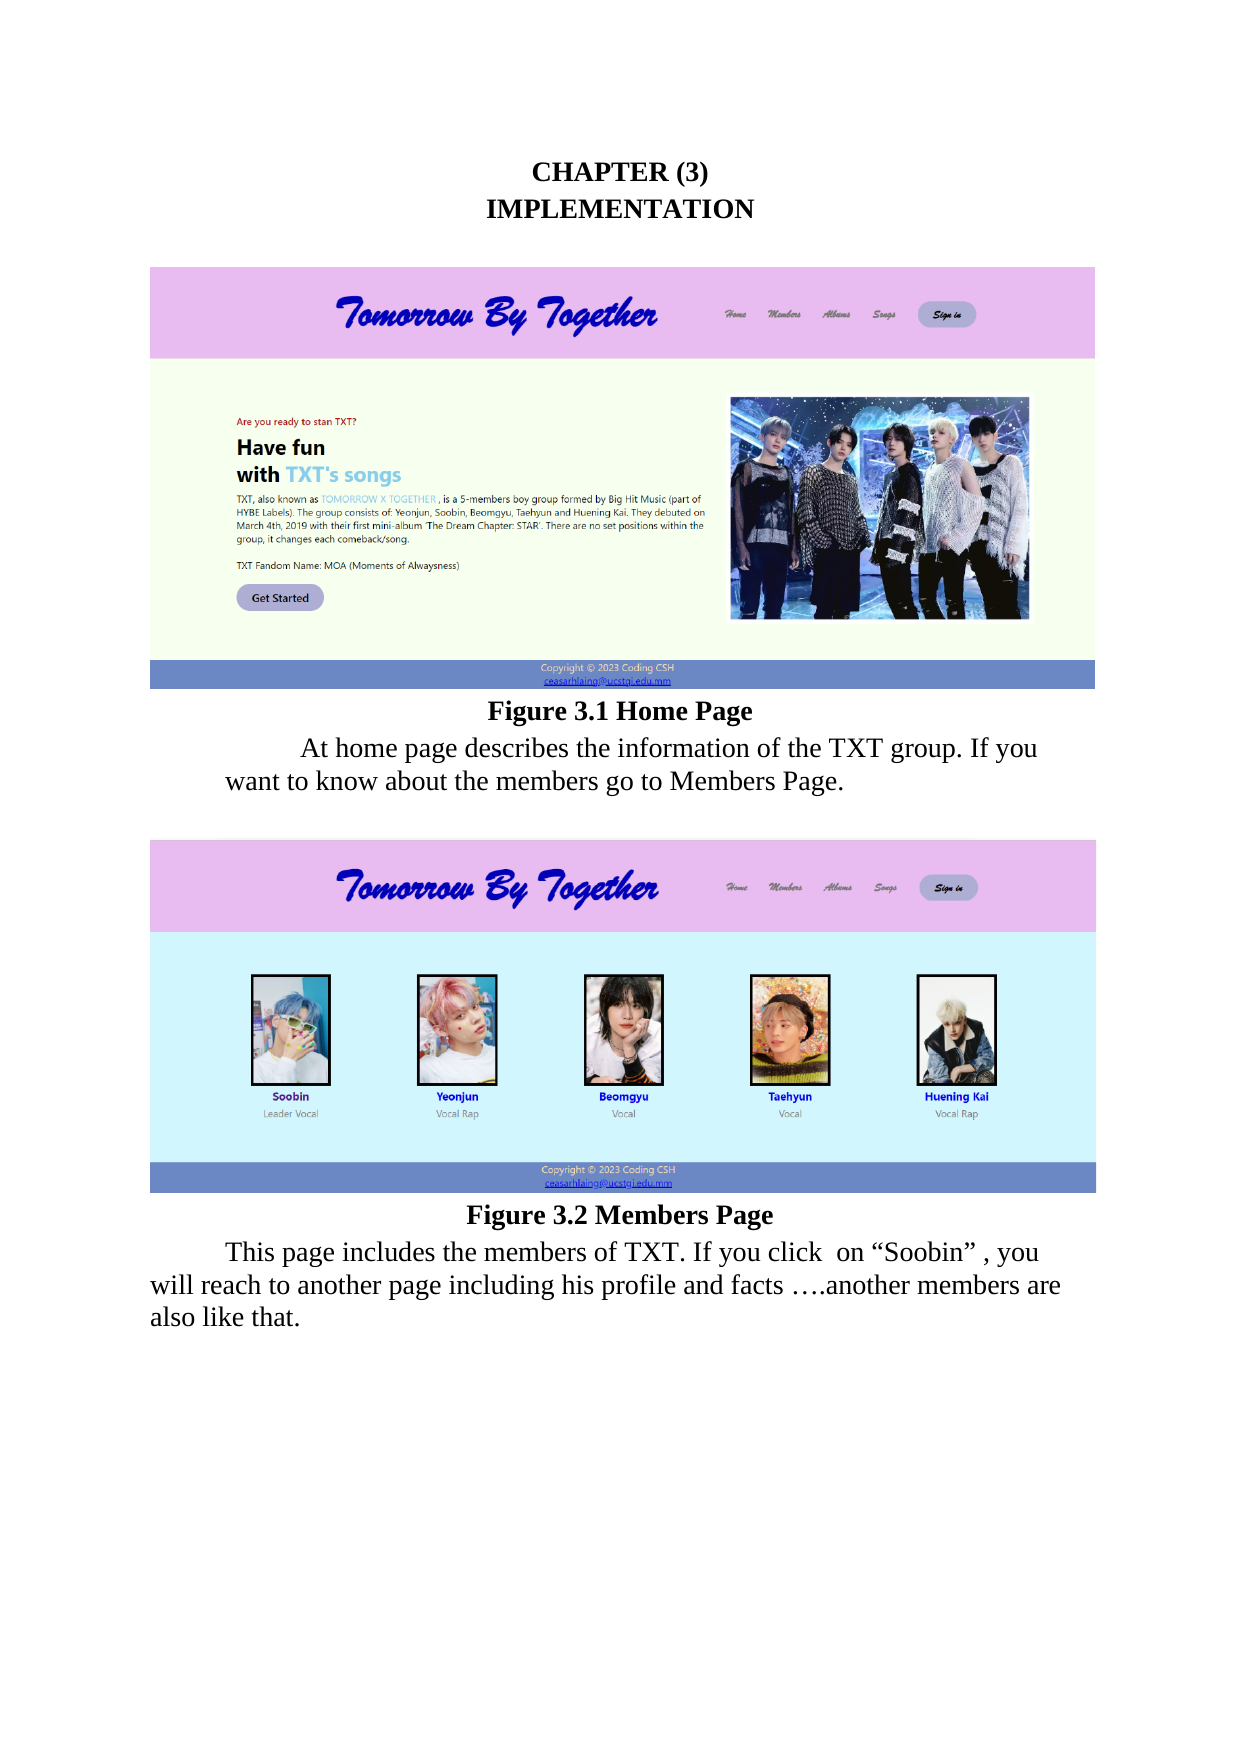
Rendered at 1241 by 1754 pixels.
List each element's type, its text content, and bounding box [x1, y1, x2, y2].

picture [150, 267, 1095, 689]
text Figure 3.1 Home Page [150, 694, 1090, 726]
text Figure 3.2 Members Page [150, 1198, 1090, 1230]
text CHAPTER (3) [150, 155, 1090, 187]
text This page includes the members of TXT. If you click on “Soobin” , you will reach to another page including his profile and facts ….another members are also like that. [150, 1235, 1090, 1332]
text IMPLEMENTATION [150, 193, 1090, 225]
text At home page describes the information of the TXT group. If you want to know about the members go to Members Page. [225, 731, 1090, 796]
picture [150, 838, 1097, 1193]
